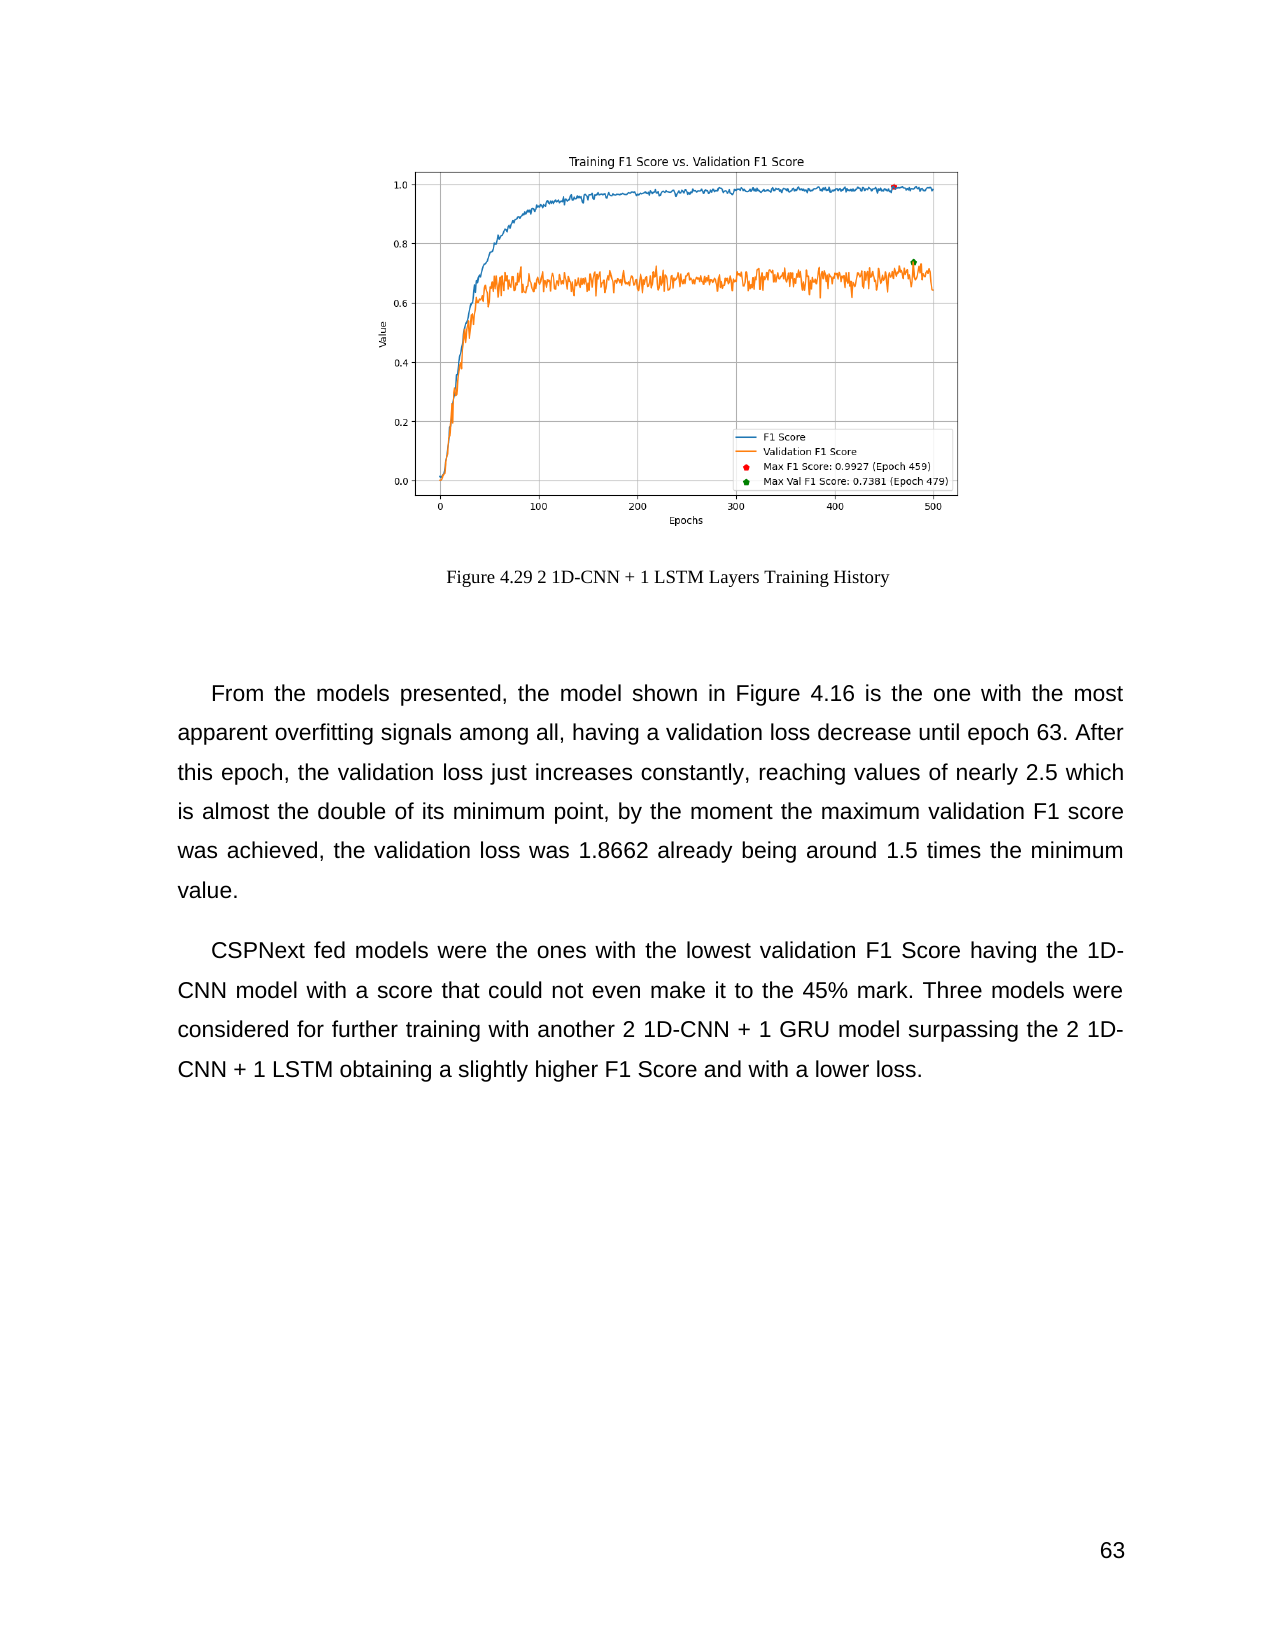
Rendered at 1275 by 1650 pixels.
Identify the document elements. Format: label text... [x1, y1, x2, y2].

picture [372, 150, 964, 532]
text From the models presented, the model shown in Figure 4.16 is the one with the most apparent overfitting signals among all, having a validation loss decrease until epoch 63. After this epoch, the validation loss just increases constantly, reaching values of nearly 2.5 which is almost the double of its minimum point, by the moment the maximum validation F1 score was achieved, the validation loss was 1.8662 already being around 1.5 times the minimum value. [177, 679, 1125, 903]
text CSPNext fed models were the ones with the lowest validation F1 Score having the 1D-CNN model with a score that could not even make it to the 45% mark. Three models were considered for further training with another 2 1D-CNN + 1 GRU model surpassing the 2 1D-CNN + 1 LSTM obtaining a slightly higher F1 Score and with a lower loss. [177, 937, 1125, 1082]
